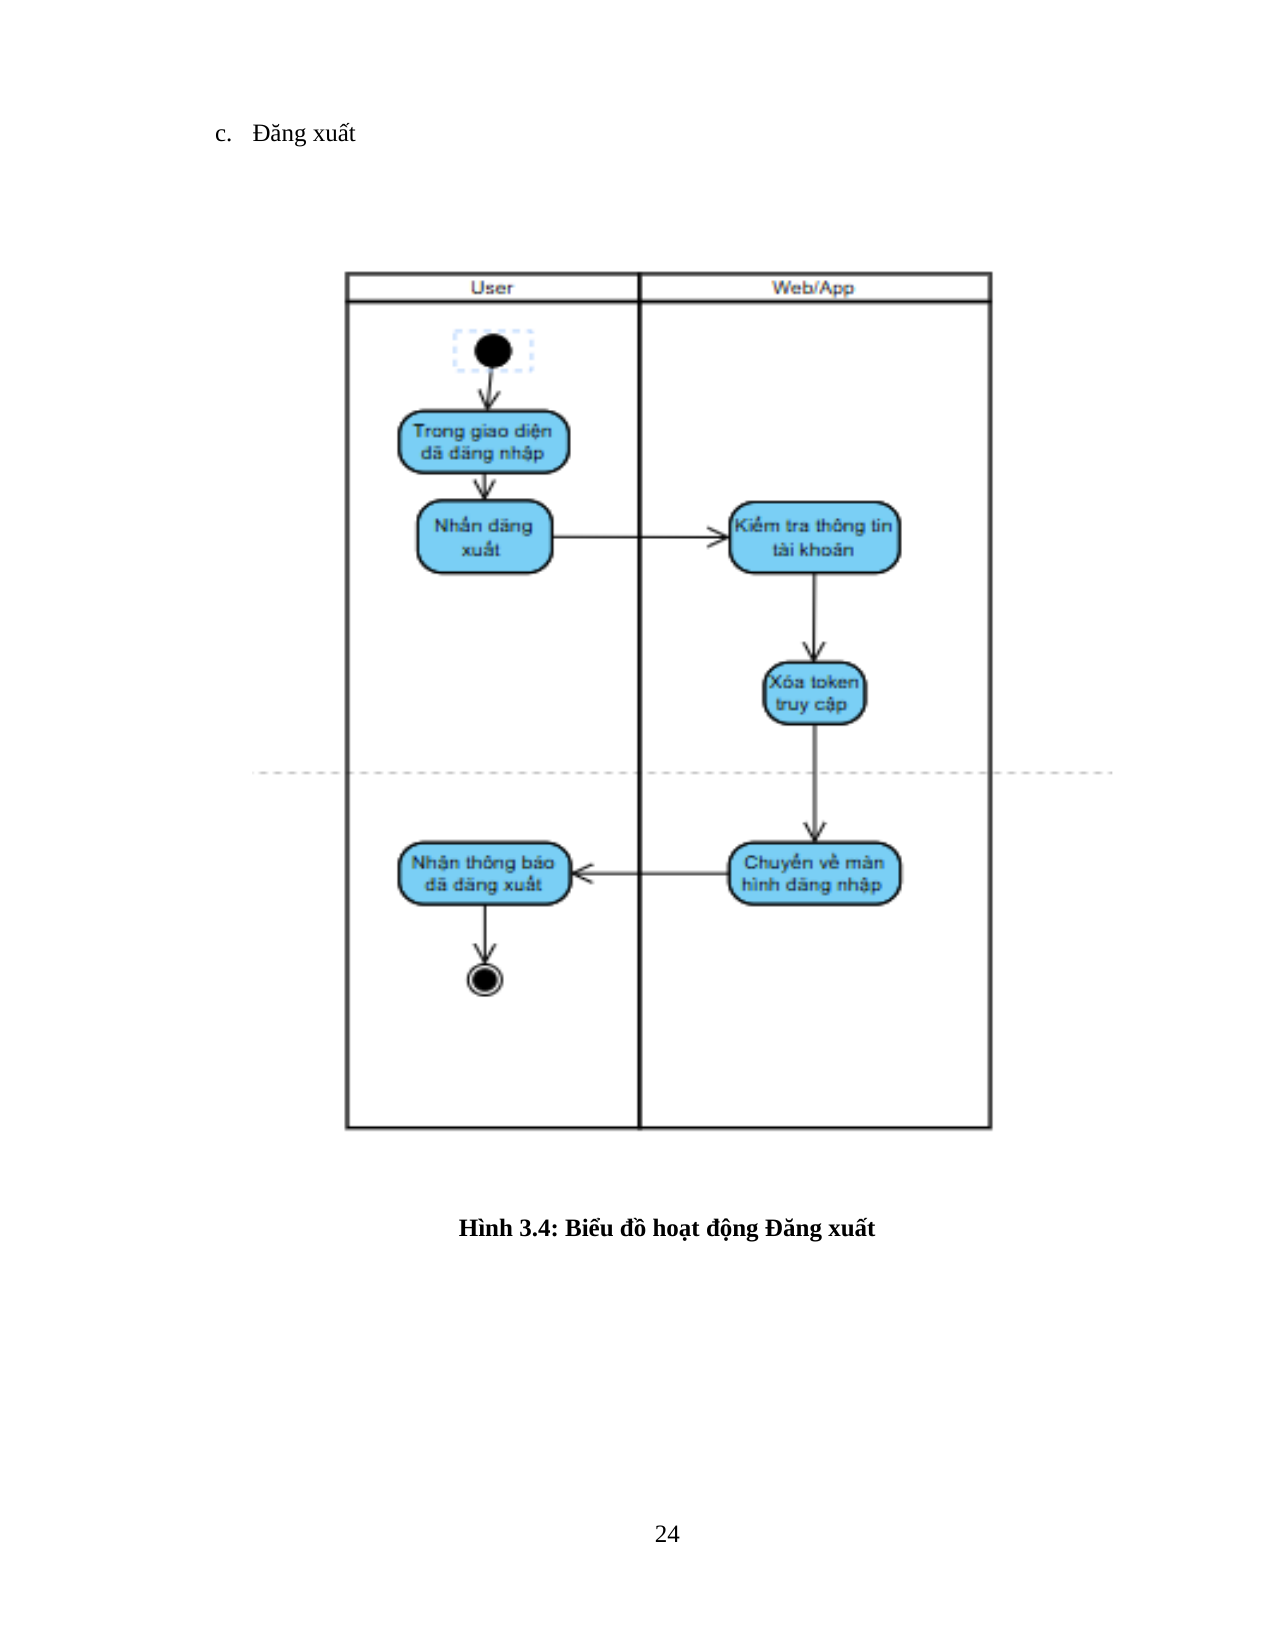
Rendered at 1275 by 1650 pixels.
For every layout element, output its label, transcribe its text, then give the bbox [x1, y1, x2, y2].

picture [252, 180, 1113, 1182]
text Hình 3.4: Biểu đồ hoạt động Đăng xuất [177, 1213, 1157, 1242]
